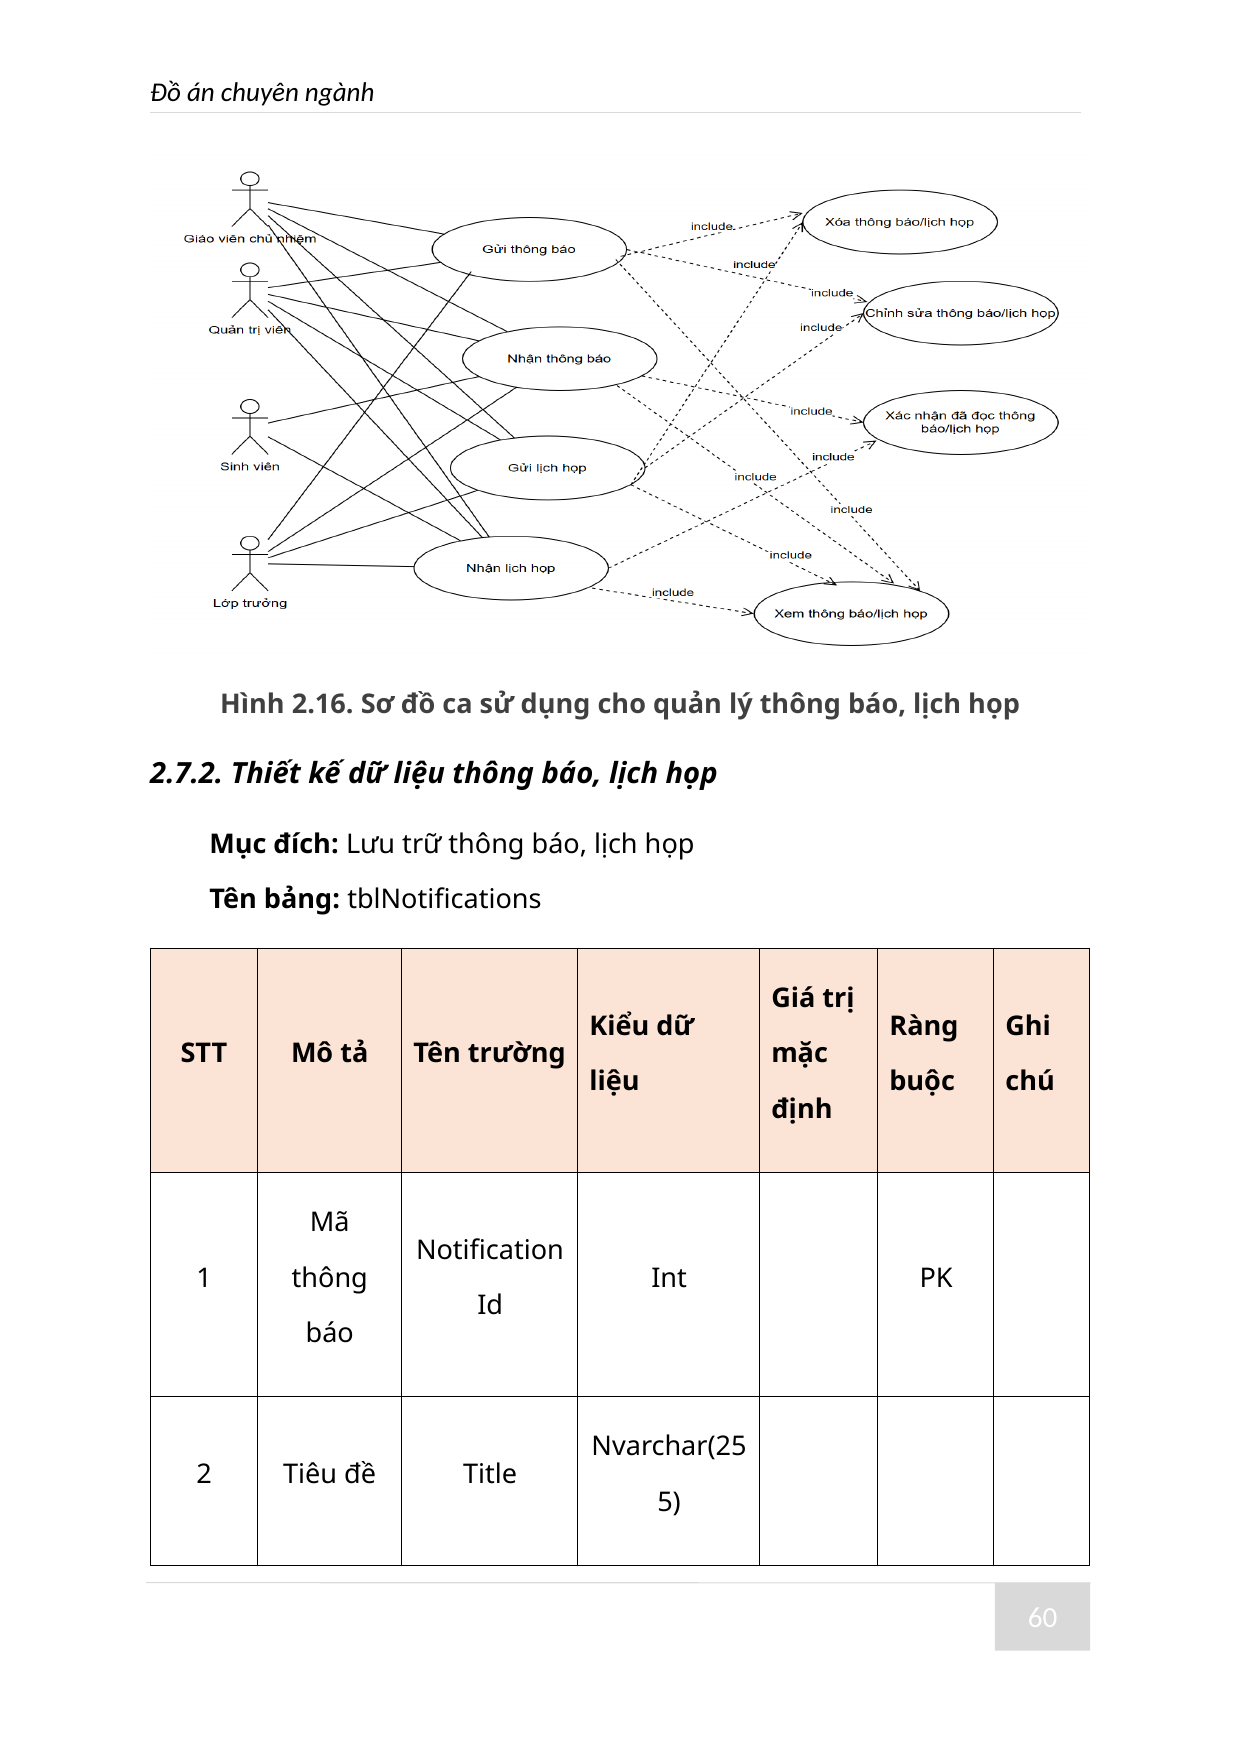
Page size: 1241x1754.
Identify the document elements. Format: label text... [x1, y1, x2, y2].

table_header Kiểu dữ liệu [578, 949, 759, 1172]
picture [150, 150, 1090, 654]
table_cell Int [578, 1173, 759, 1396]
table_cell [760, 1173, 877, 1396]
table_cell PK [878, 1173, 993, 1396]
table_header Ràng buộc [878, 949, 993, 1172]
table_header STT [151, 949, 257, 1172]
table_cell 2 [151, 1397, 257, 1564]
table_cell Mã thông báo [258, 1173, 401, 1396]
table_header Giá trị mặc định [760, 949, 877, 1172]
table_cell Tiêu đề [258, 1397, 401, 1564]
table_header Tên trường [402, 949, 577, 1172]
table_cell [760, 1397, 877, 1564]
table_cell [878, 1397, 993, 1564]
subtitle 2.7.2. Thiết kế dữ liệu thông báo, lịch họp [150, 752, 1090, 792]
table_cell Title [402, 1397, 577, 1564]
text Hình 2.16. Sơ đồ ca sử dụng cho quản lý thông báo, lịch họp [150, 685, 1090, 722]
table_header Mô tả [258, 949, 401, 1172]
table_cell [994, 1397, 1089, 1564]
table_header Ghi chú [994, 949, 1089, 1172]
table_cell [994, 1173, 1089, 1396]
table_cell Nvarchar(255) [578, 1397, 759, 1564]
text Mục đích: Lưu trữ thông báo, lịch họp Tên bảng: tblNotifications [209, 824, 1090, 917]
table_cell 1 [151, 1173, 257, 1396]
table_cell NotificationId [402, 1173, 577, 1396]
